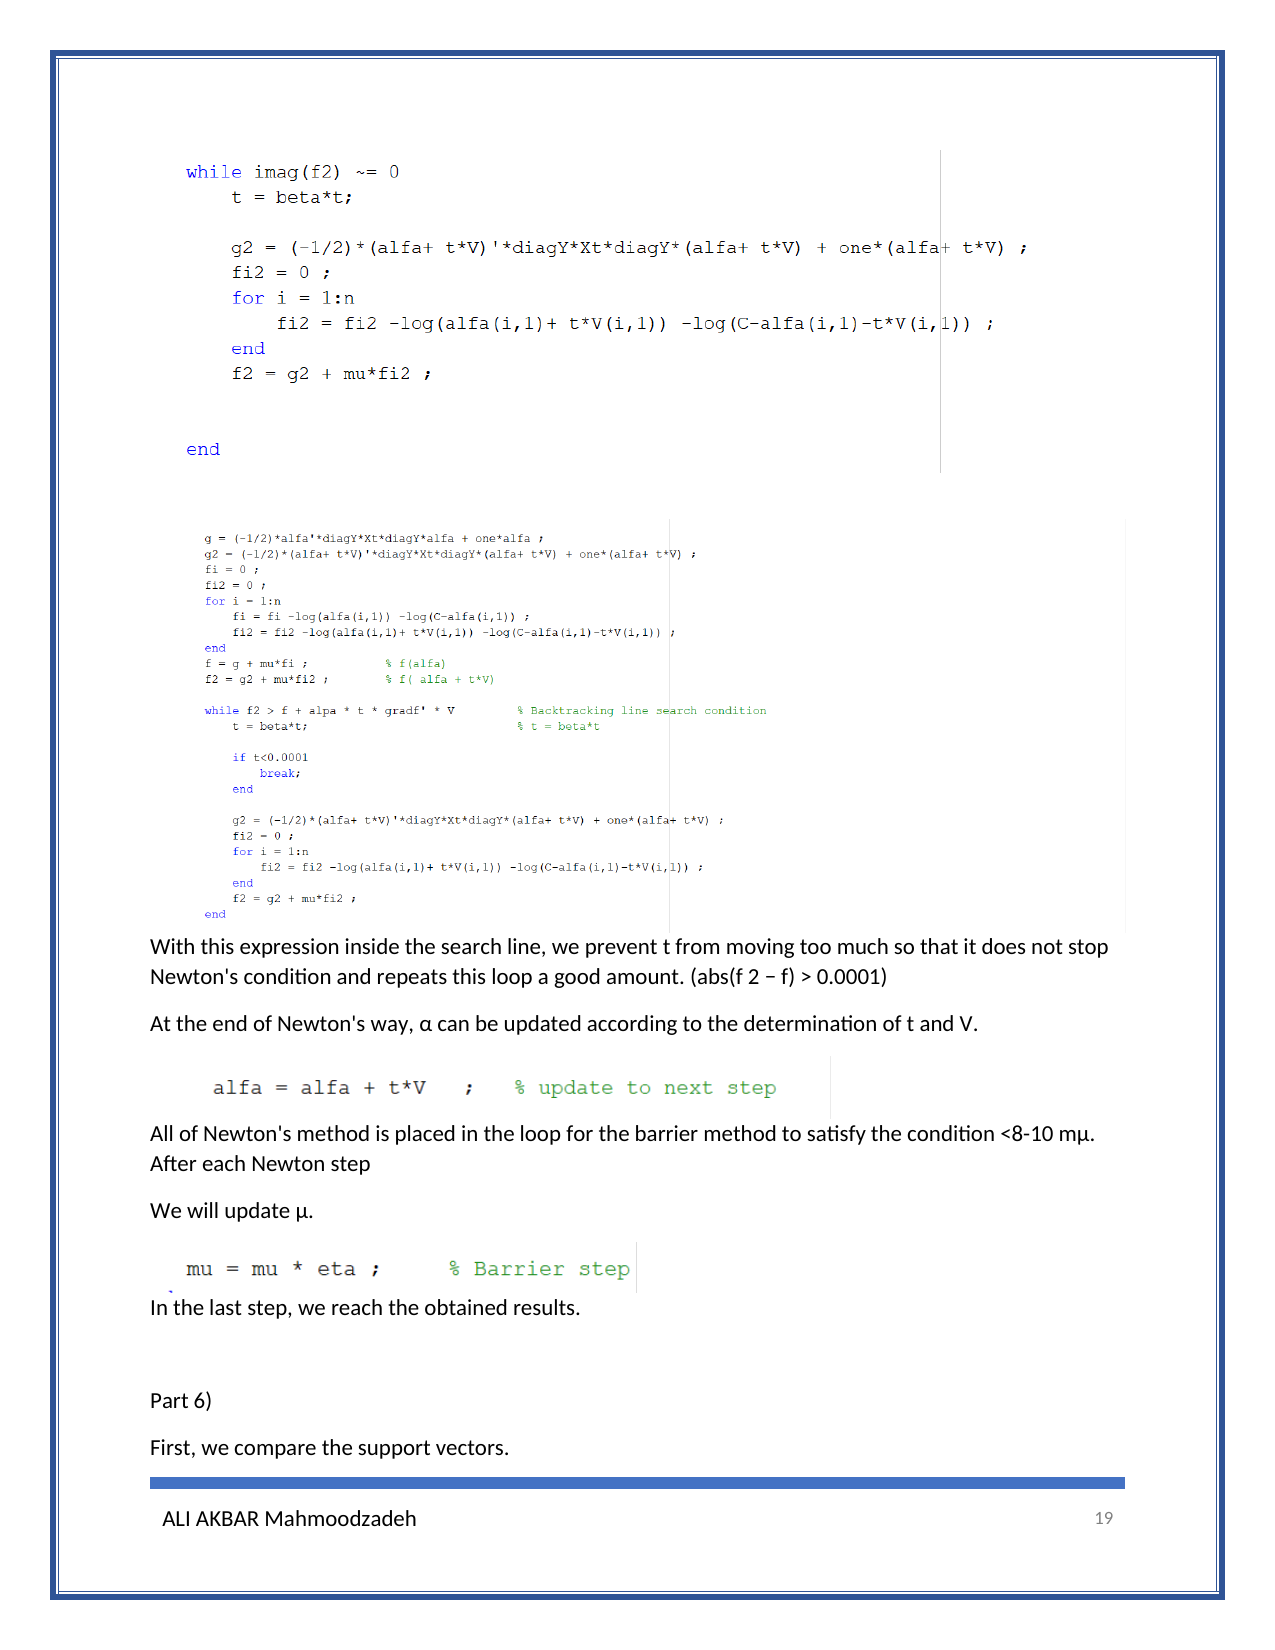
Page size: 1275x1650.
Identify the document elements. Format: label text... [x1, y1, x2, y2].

picture [150, 1056, 832, 1119]
text At the end of Newton's way, α can be updated according to the determination of t and V. [150, 1009, 1125, 1037]
picture [150, 150, 1125, 473]
text Part 6) [150, 1386, 1125, 1414]
text First, we compare the support vectors. [150, 1433, 1125, 1461]
text In the last step, we reach the obtained results. [150, 1293, 1125, 1321]
text We will update μ. [150, 1196, 1125, 1224]
text All of Newton's method is placed in the loop for the barrier method to satisfy the condition <8-10 mμ. After each Newton step [150, 1119, 1125, 1177]
picture [150, 519, 1125, 933]
picture [150, 1242, 638, 1293]
text With this expression inside the search line, we prevent t from moving too much so that it does not stop Newton's condition and repeats this loop a good amount. (abs(f 2 − f) > 0.0001) [150, 933, 1125, 991]
